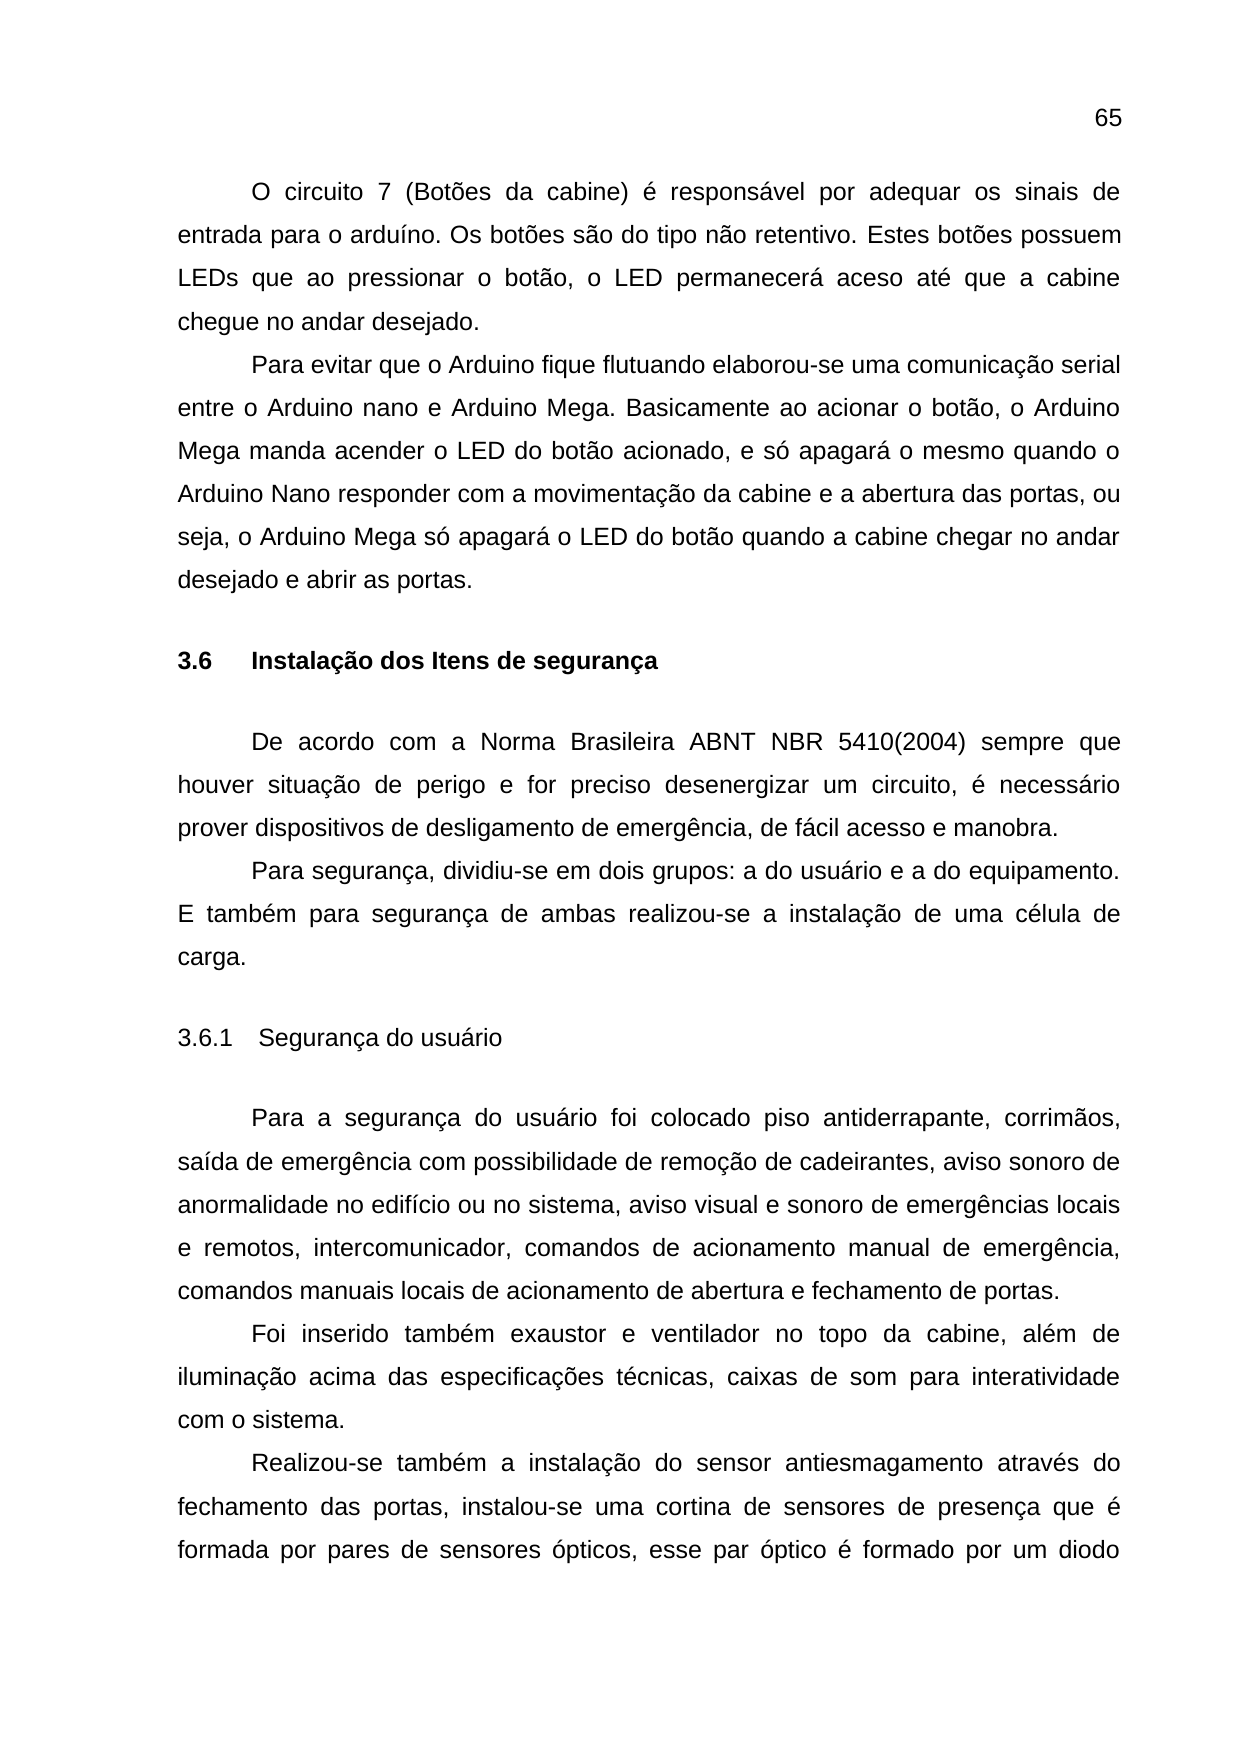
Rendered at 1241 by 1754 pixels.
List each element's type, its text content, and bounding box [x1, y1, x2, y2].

text Para a segurança do usuário foi colocado piso antiderrapante, corrimãos, saída de emergência com possibilidade de remoção de cadeirantes, aviso sonoro de anormalidade no edifício ou no sistema, aviso visual e sonoro de emergências locais e remotos, intercomunicador, comandos de acionamento manual de emergência, comandos manuais locais de acionamento de abertura e fechamento de portas. [177, 1103, 1122, 1305]
text O circuito 7 (Botões da cabine) é responsável por adequar os sinais de entrada para o arduíno. Os botões são do tipo não retentivo. Estes botões possuem LEDs que ao pressionar o botão, o LED permanecerá aceso até que a cabine chegue no andar desejado. [177, 177, 1122, 335]
subtitle Instalação dos Itens de segurança [177, 646, 1122, 675]
text Para segurança, dividiu-se em dois grupos: a do usuário e a do equipamento. E também para segurança de ambas realizou-se a instalação de uma célula de carga. [177, 856, 1122, 971]
text Foi inserido também exaustor e ventilador no topo da cabine, além de iluminação acima das especificações técnicas, caixas de som para interatividade com o sistema. [177, 1319, 1122, 1434]
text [177, 1448, 1122, 1563]
text Para evitar que o Arduino fique flutuando elaborou-se uma comunicação serial entre o Arduino nano e Arduino Mega. Basicamente ao acionar o botão, o Arduino Mega manda acender o LED do botão acionado, e só apagará o mesmo quando o Arduino Nano responder com a movimentação da cabine e a abertura das portas, ou seja, o Arduino Mega só apagará o LED do botão quando a cabine chegar no andar desejado e abrir as portas. [177, 350, 1122, 594]
text De acordo com a Norma Brasileira ABNT NBR 5410(2004) sempre que houver situação de perigo e for preciso desenergizar um circuito, é necessário prover dispositivos de desligamento de emergência, de fácil acesso e manobra. [177, 727, 1122, 842]
subtitle Segurança do usuário [177, 1023, 1122, 1052]
